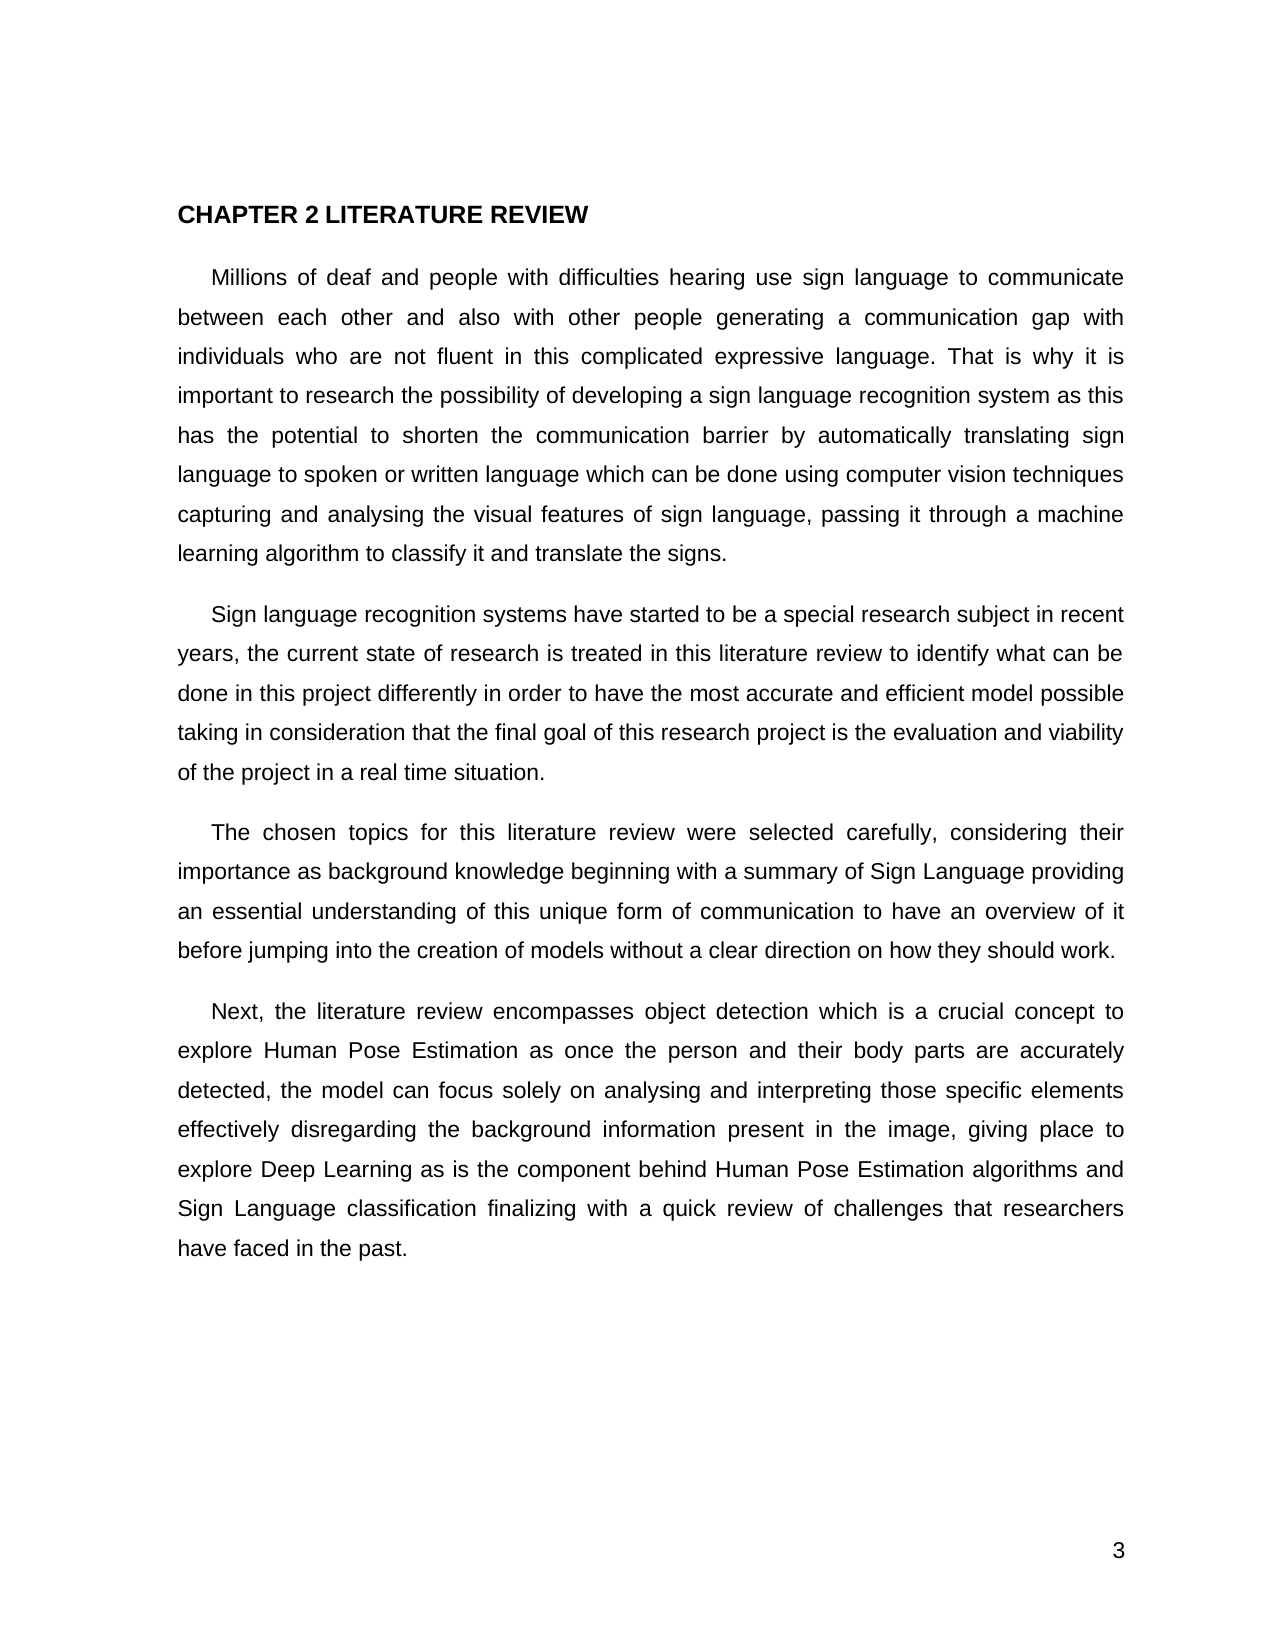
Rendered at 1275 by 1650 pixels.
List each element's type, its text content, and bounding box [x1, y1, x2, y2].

text Millions of deaf and people with difficulties hearing use sign language to communicate between each other and also with other people generating a communication gap with individuals who are not fluent in this complicated expressive language. That is why it is important to research the possibility of developing a sign language recognition system as this has the potential to shorten the communication barrier by automatically translating sign language to spoken or written language which can be done using computer vision techniques capturing and analysing the visual features of sign language, passing it through a machine learning algorithm to classify it and translate the signs. [177, 264, 1125, 567]
text Next, the literature review encompasses object detection which is a crucial concept to explore Human Pose Estimation as once the person and their body parts are accurately detected, the model can focus solely on analysing and interpreting those specific elements effectively disregarding the background information present in the image, giving place to explore Deep Learning as is the component behind Human Pose Estimation algorithms and Sign Language classification finalizing with a quick review of challenges that researchers have faced in the past. [177, 998, 1125, 1261]
text The chosen topics for this literature review were selected carefully, considering their importance as background knowledge beginning with a summary of Sign Language providing an essential understanding of this unique form of communication to have an overview of it before jumping into the creation of models without a clear direction on how they should work. [177, 819, 1125, 964]
text Sign language recognition systems have started to be a special research subject in recent years, the current state of research is treated in this literature review to identify what can be done in this project differently in order to have the most accurate and efficient model possible taking in consideration that the final goal of this research project is the evaluation and viability of the project in a real time situation. [177, 601, 1125, 785]
subtitle LITERATURE REVIEW [177, 200, 1125, 229]
